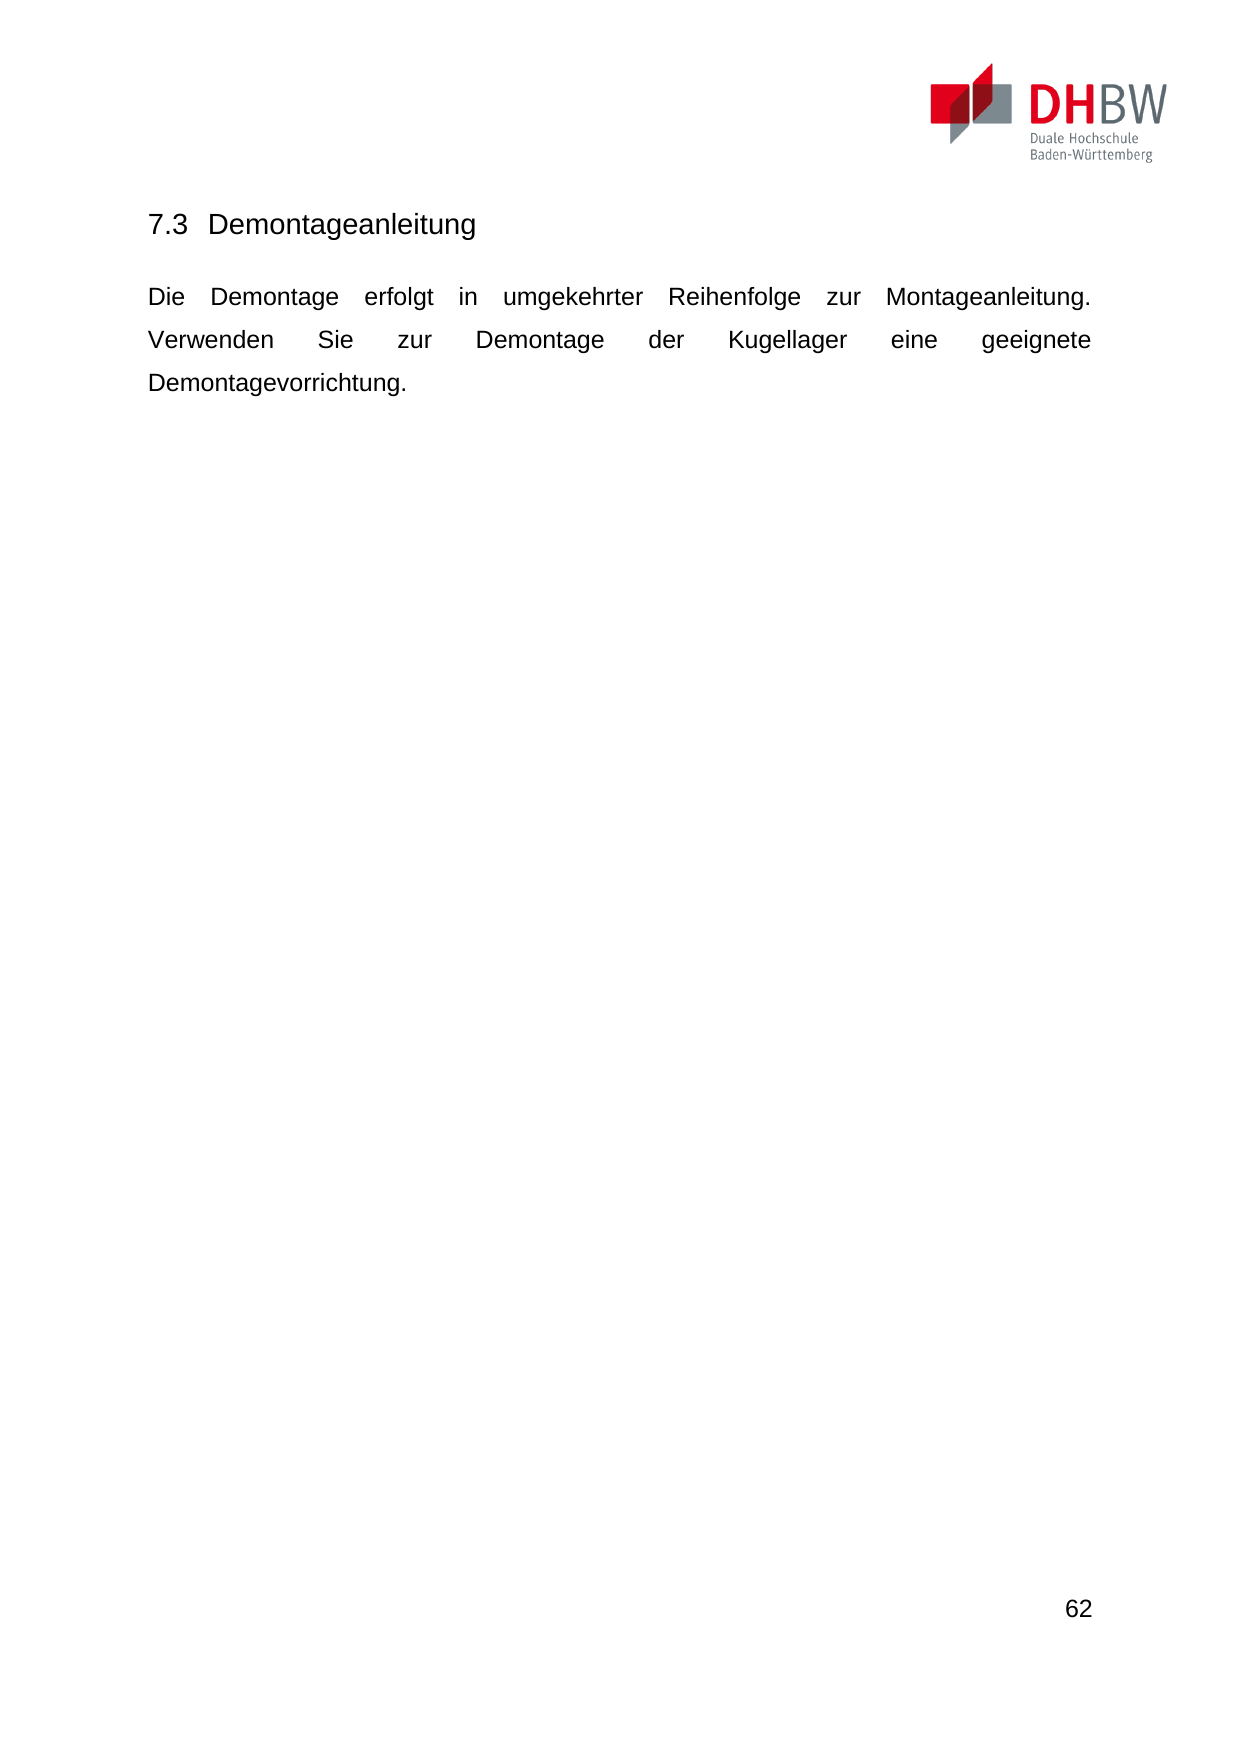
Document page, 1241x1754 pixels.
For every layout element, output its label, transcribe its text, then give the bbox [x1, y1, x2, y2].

text Die Demontage erfolgt in umgekehrter Reihenfolge zur Montageanleitung. Verwenden Sie zur Demontage der Kugellager eine geeignete Demontagevorrichtung. [148, 282, 1092, 397]
subtitle Demontageanleitung [148, 207, 1092, 240]
picture [930, 63, 1167, 163]
